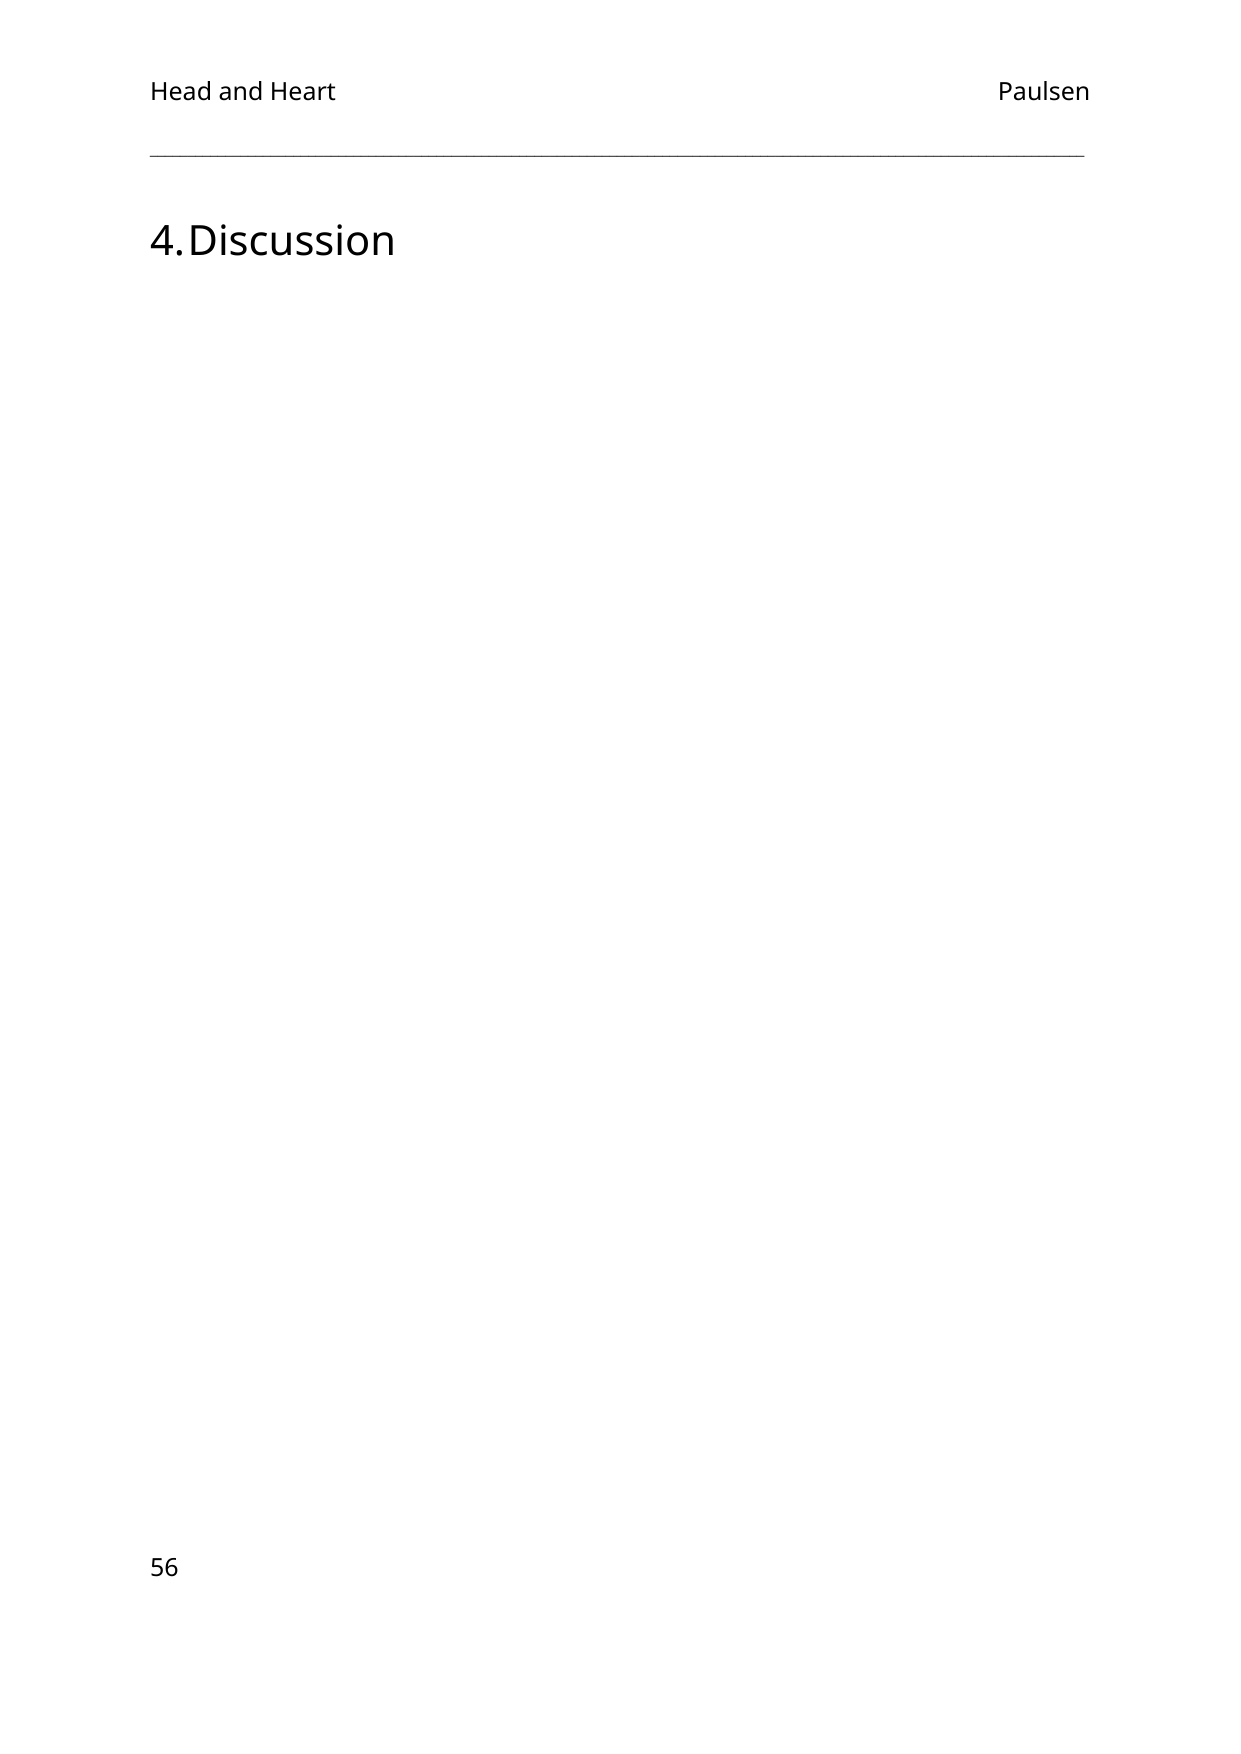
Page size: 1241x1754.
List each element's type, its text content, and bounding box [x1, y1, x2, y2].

subtitle Discussion [150, 211, 1090, 268]
